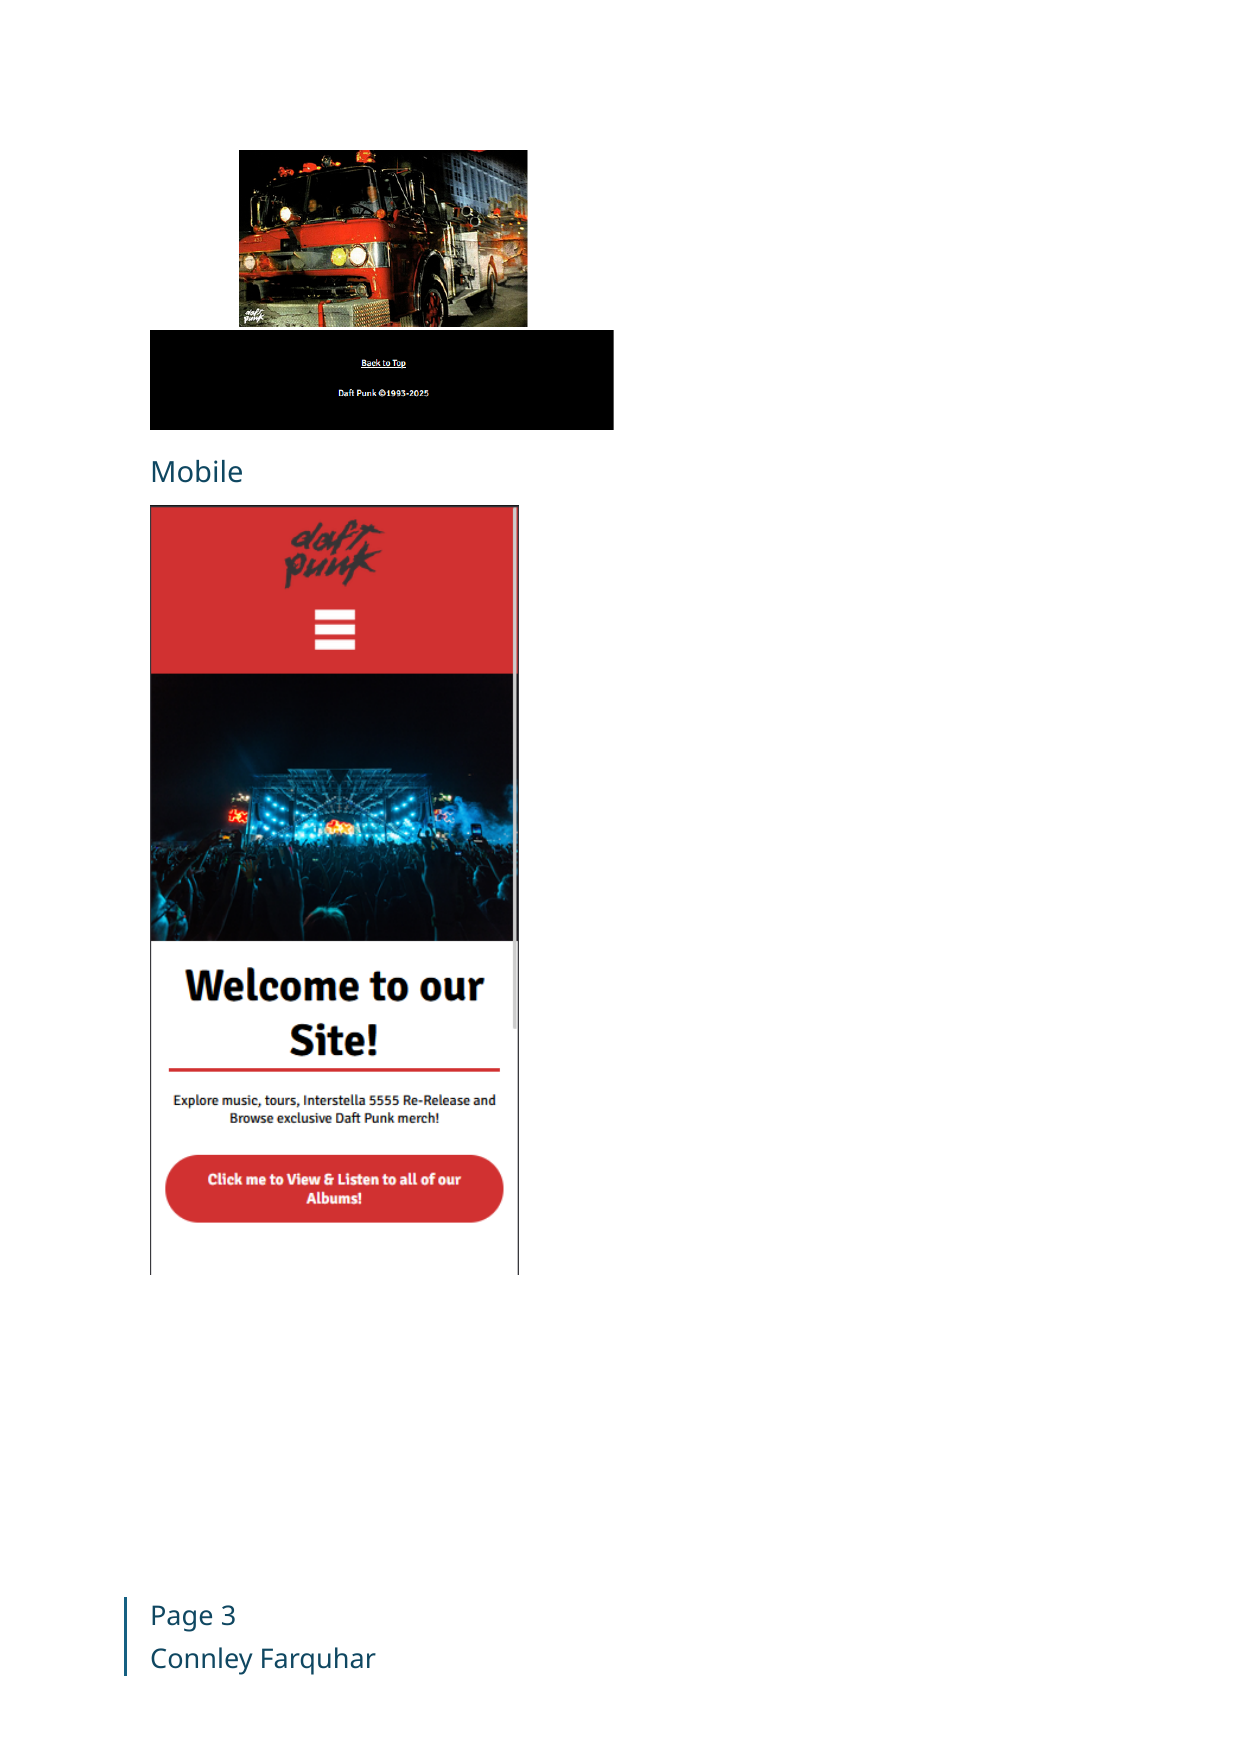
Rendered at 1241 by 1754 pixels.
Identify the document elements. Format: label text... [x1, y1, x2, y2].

picture [150, 150, 614, 430]
subtitle Mobile [150, 452, 1090, 491]
picture [150, 505, 519, 1275]
